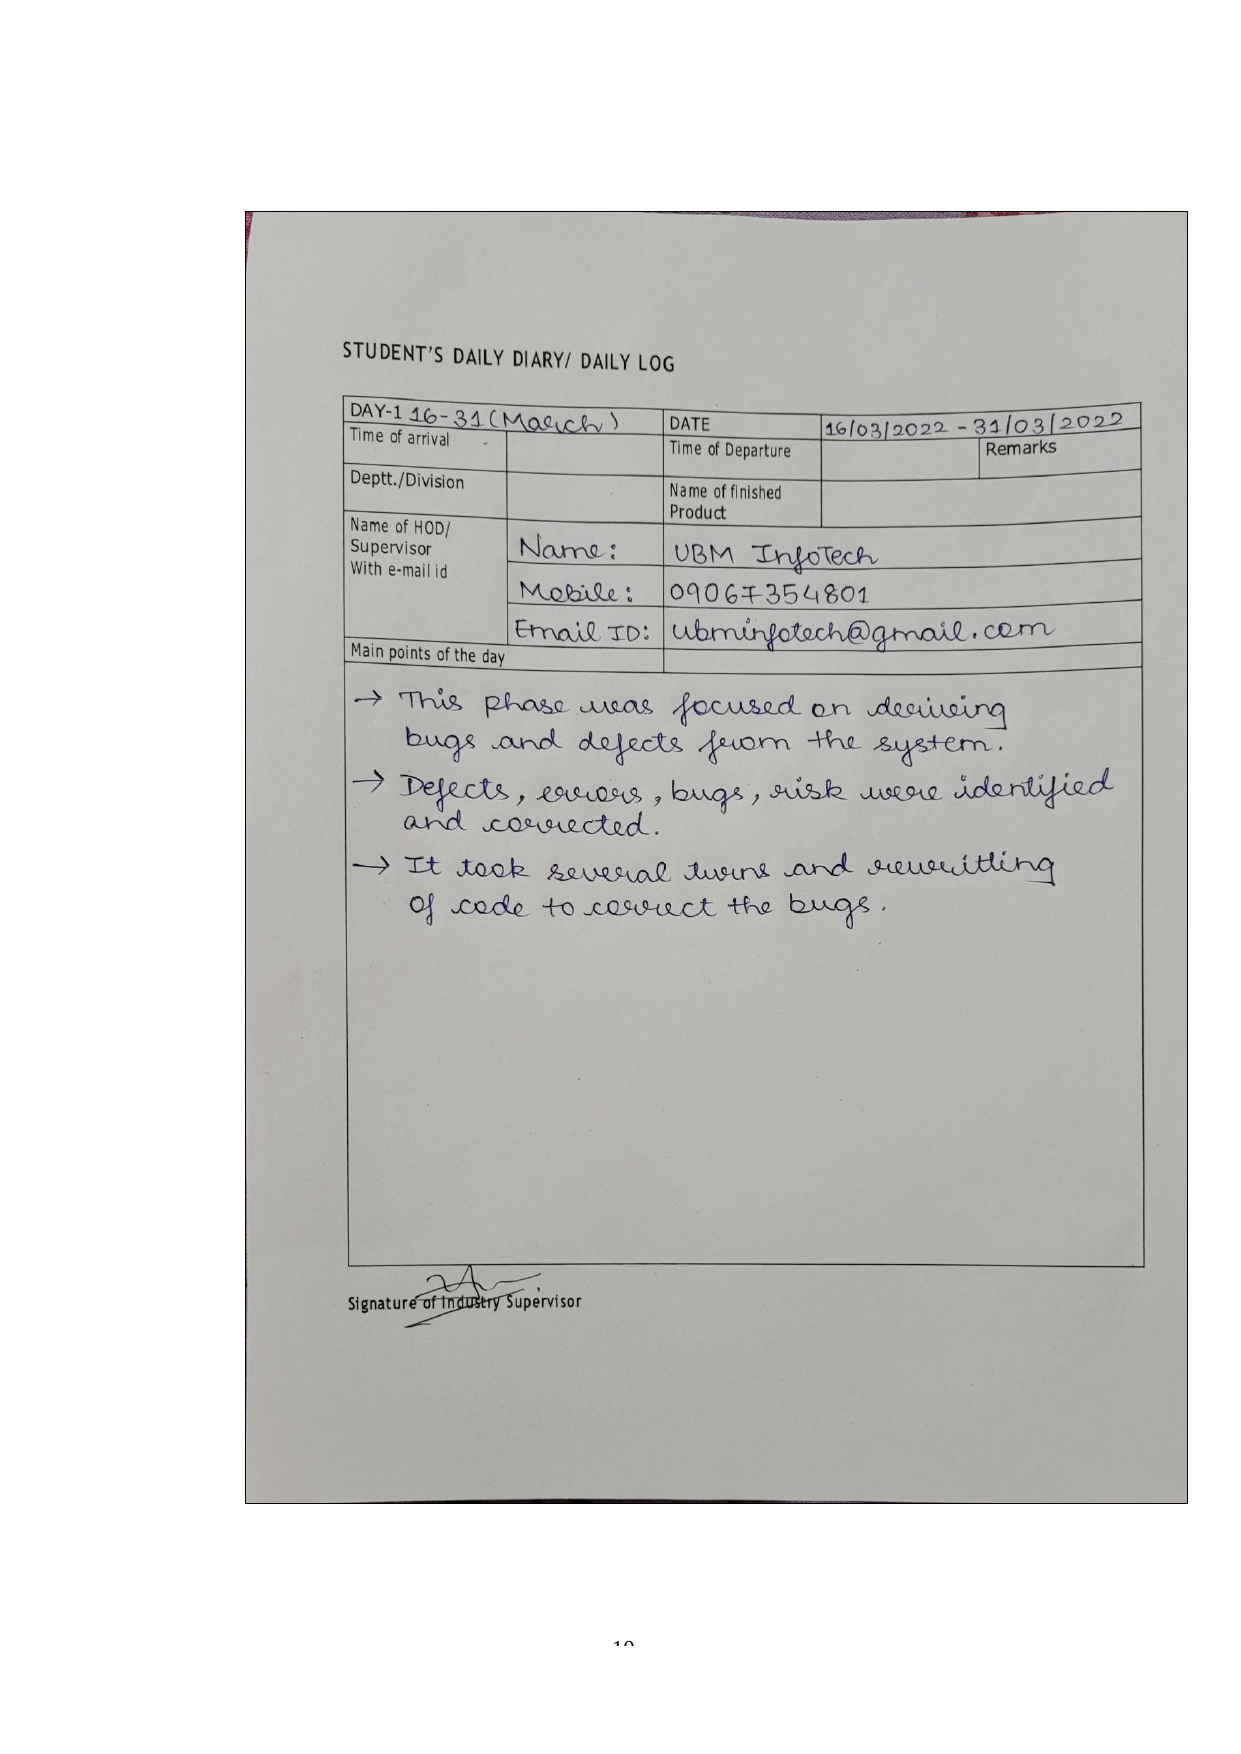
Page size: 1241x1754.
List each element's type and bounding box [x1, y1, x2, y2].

picture [246, 212, 1187, 1503]
